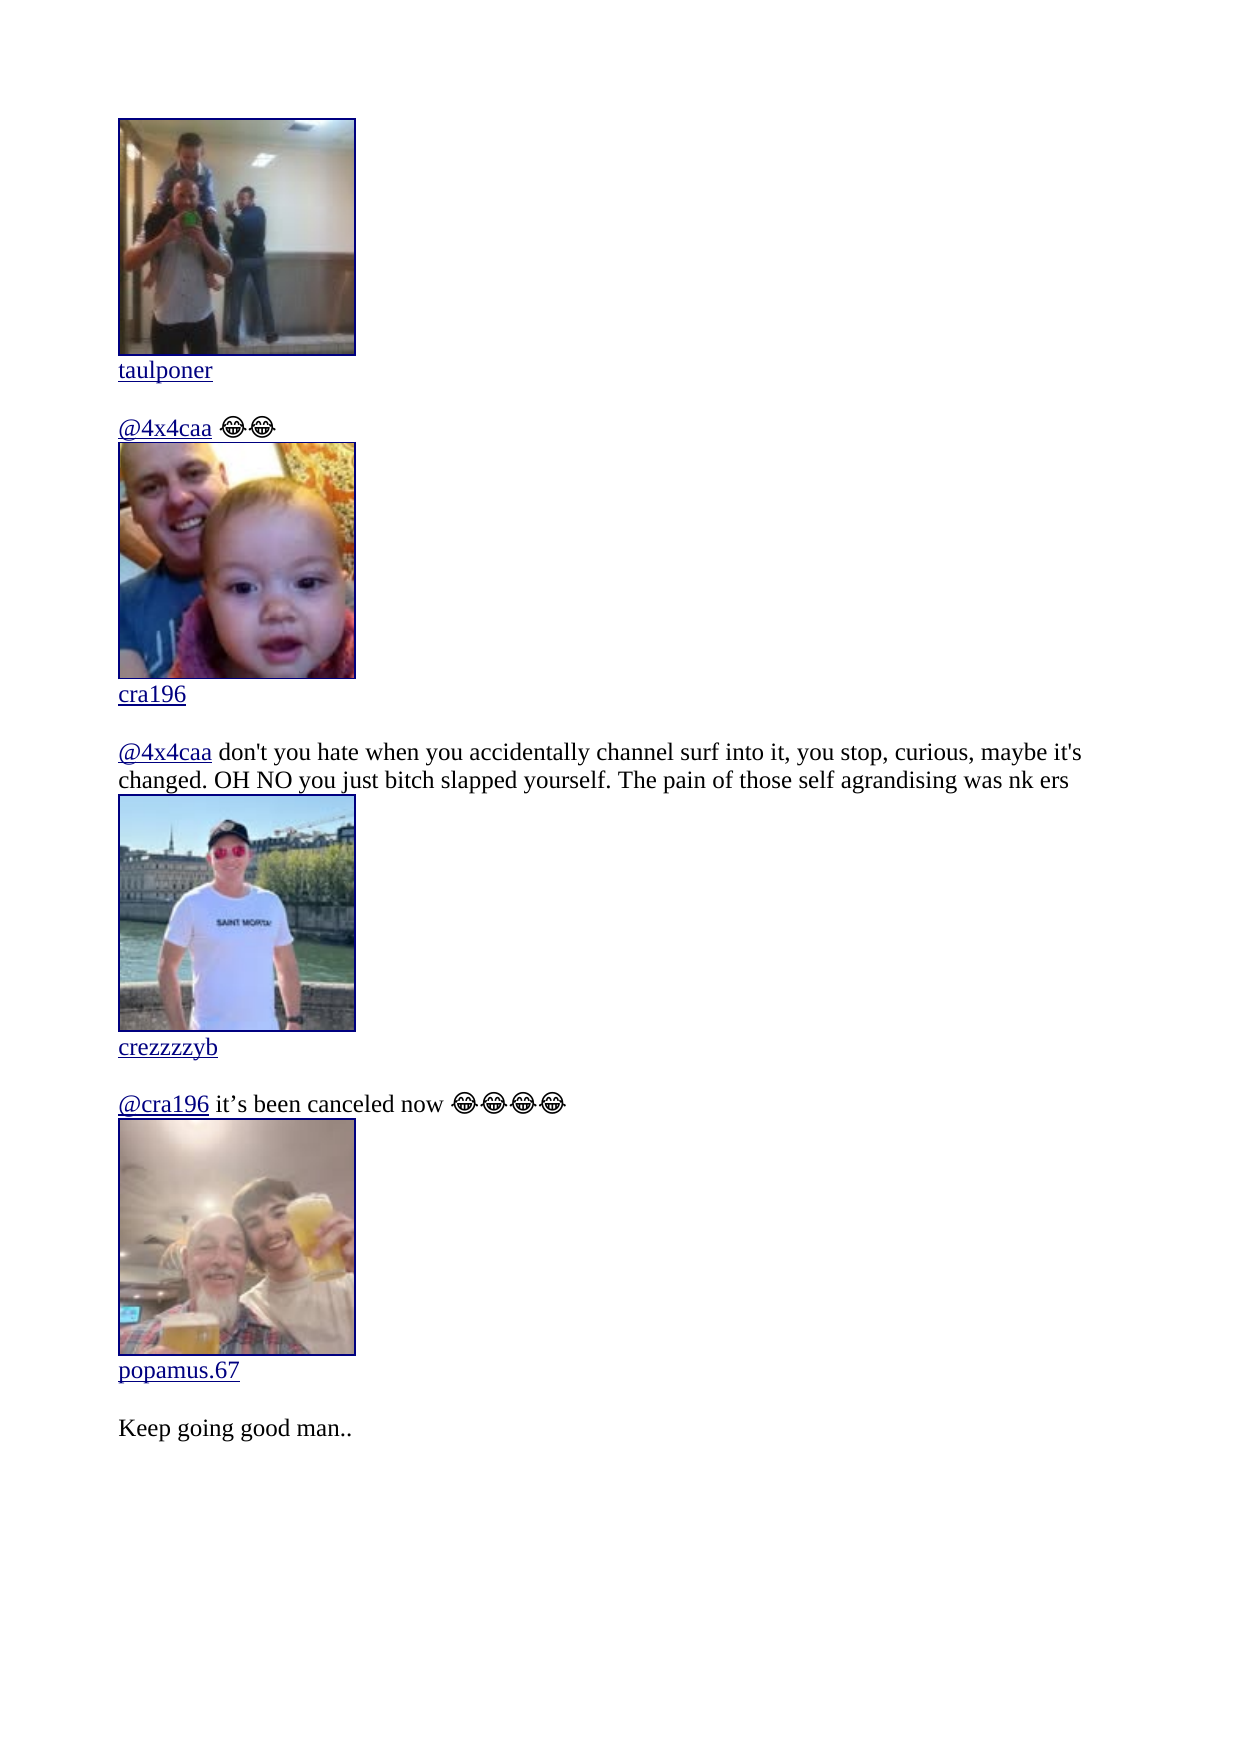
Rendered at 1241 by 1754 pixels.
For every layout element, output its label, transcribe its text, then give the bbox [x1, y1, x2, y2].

picture [120, 1120, 354, 1354]
picture [120, 120, 354, 354]
text Keep going good man.. [118, 1413, 1122, 1442]
picture [120, 443, 354, 678]
text cra196 [118, 679, 1122, 708]
text crezzzzyb [118, 1032, 1122, 1061]
text @4x4caa 😂😂 [118, 413, 1122, 442]
text popamus.67 [118, 1356, 1122, 1384]
text @cra196 it’s been canceled now 😂😂😂😂 [118, 1089, 1122, 1118]
text taulponer [118, 356, 1122, 384]
text @4x4caa don't you hate when you accidentally channel surf into it, you stop, curious, maybe it's changed. OH NO you just bitch slapped yourself. The pain of those self agrandising was nk ers [118, 737, 1122, 794]
picture [120, 796, 354, 1030]
